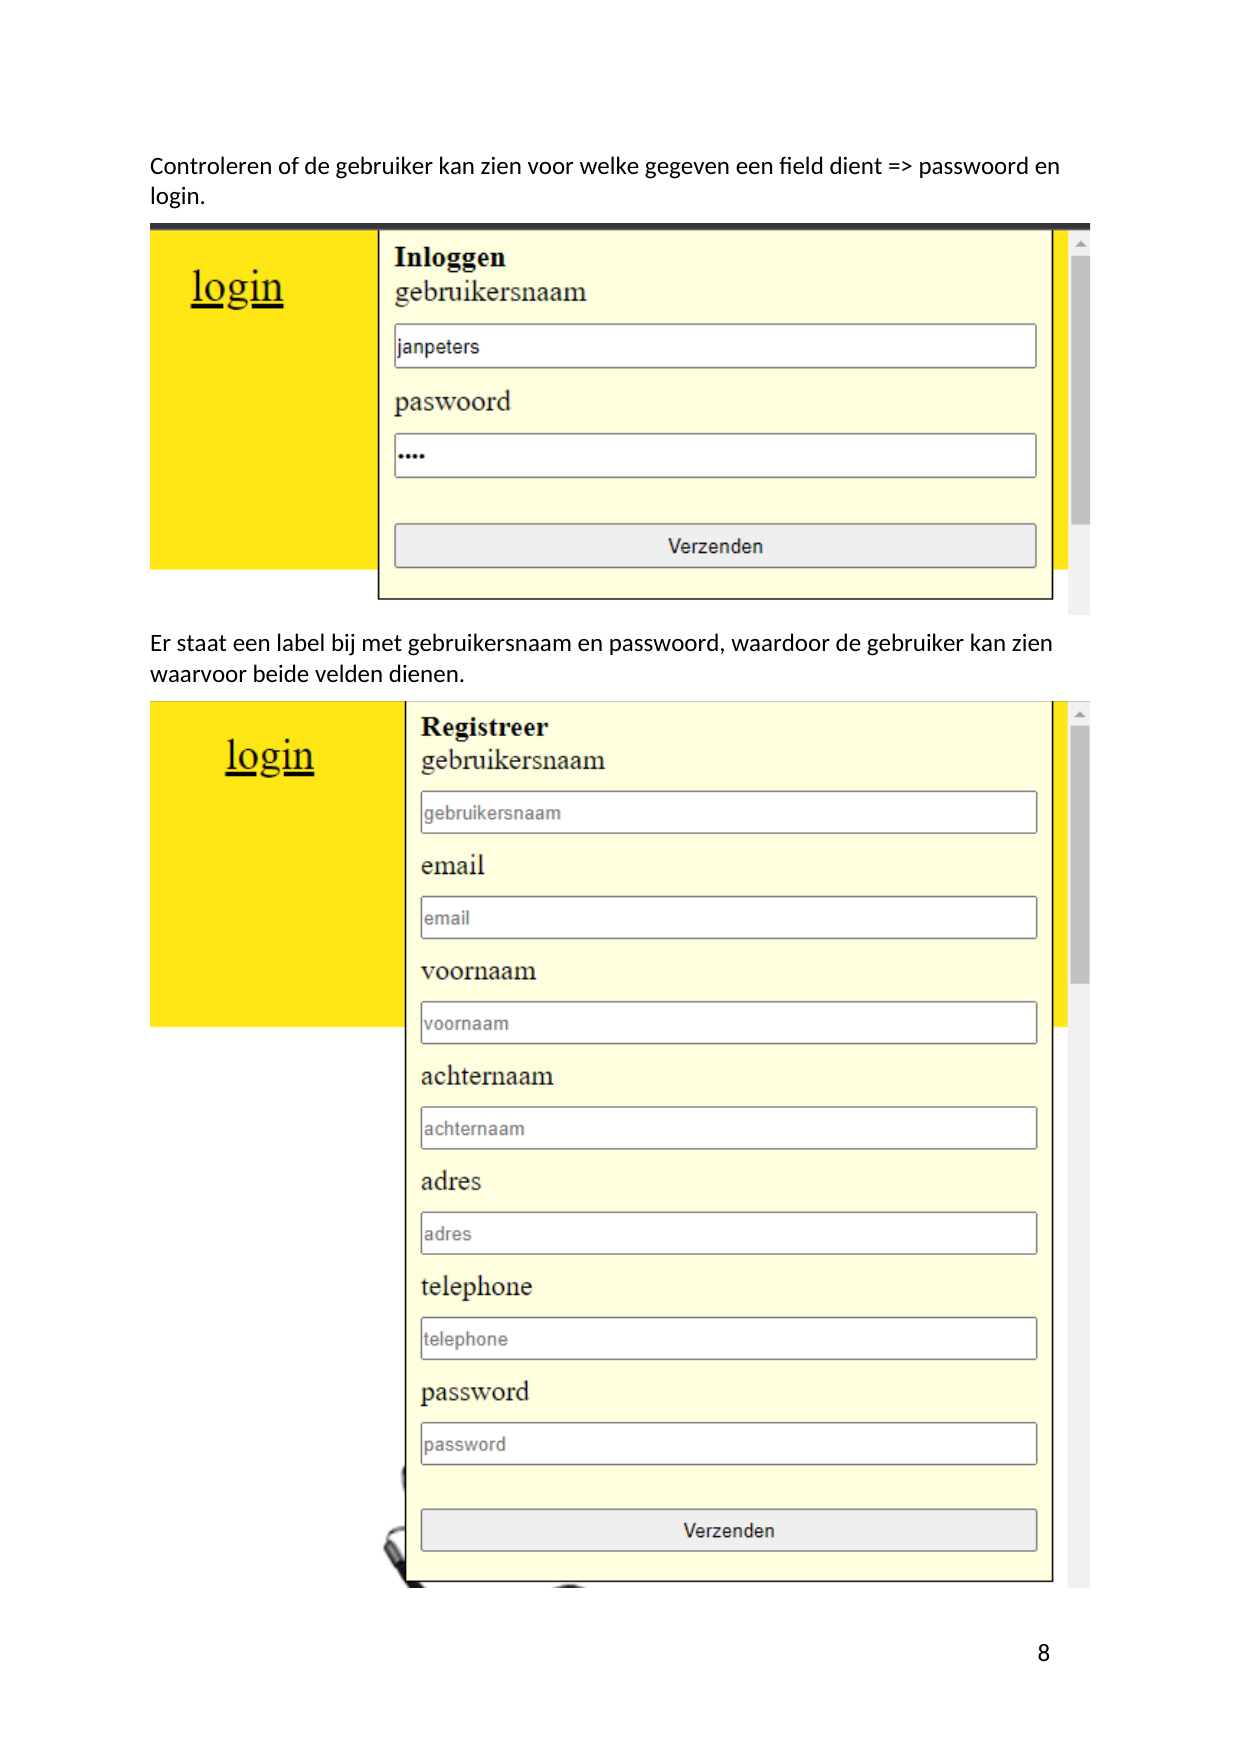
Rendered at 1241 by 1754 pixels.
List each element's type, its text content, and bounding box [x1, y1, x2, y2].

picture [150, 701, 1091, 1588]
picture [150, 223, 1091, 615]
text Er staat een label bij met gebruikersnaam en passwoord, waardoor de gebruiker kan zien waarvoor beide velden dienen. [150, 627, 1090, 688]
text Controleren of de gebruiker kan zien voor welke gegeven een field dient => passwoord en login. [150, 150, 1090, 211]
